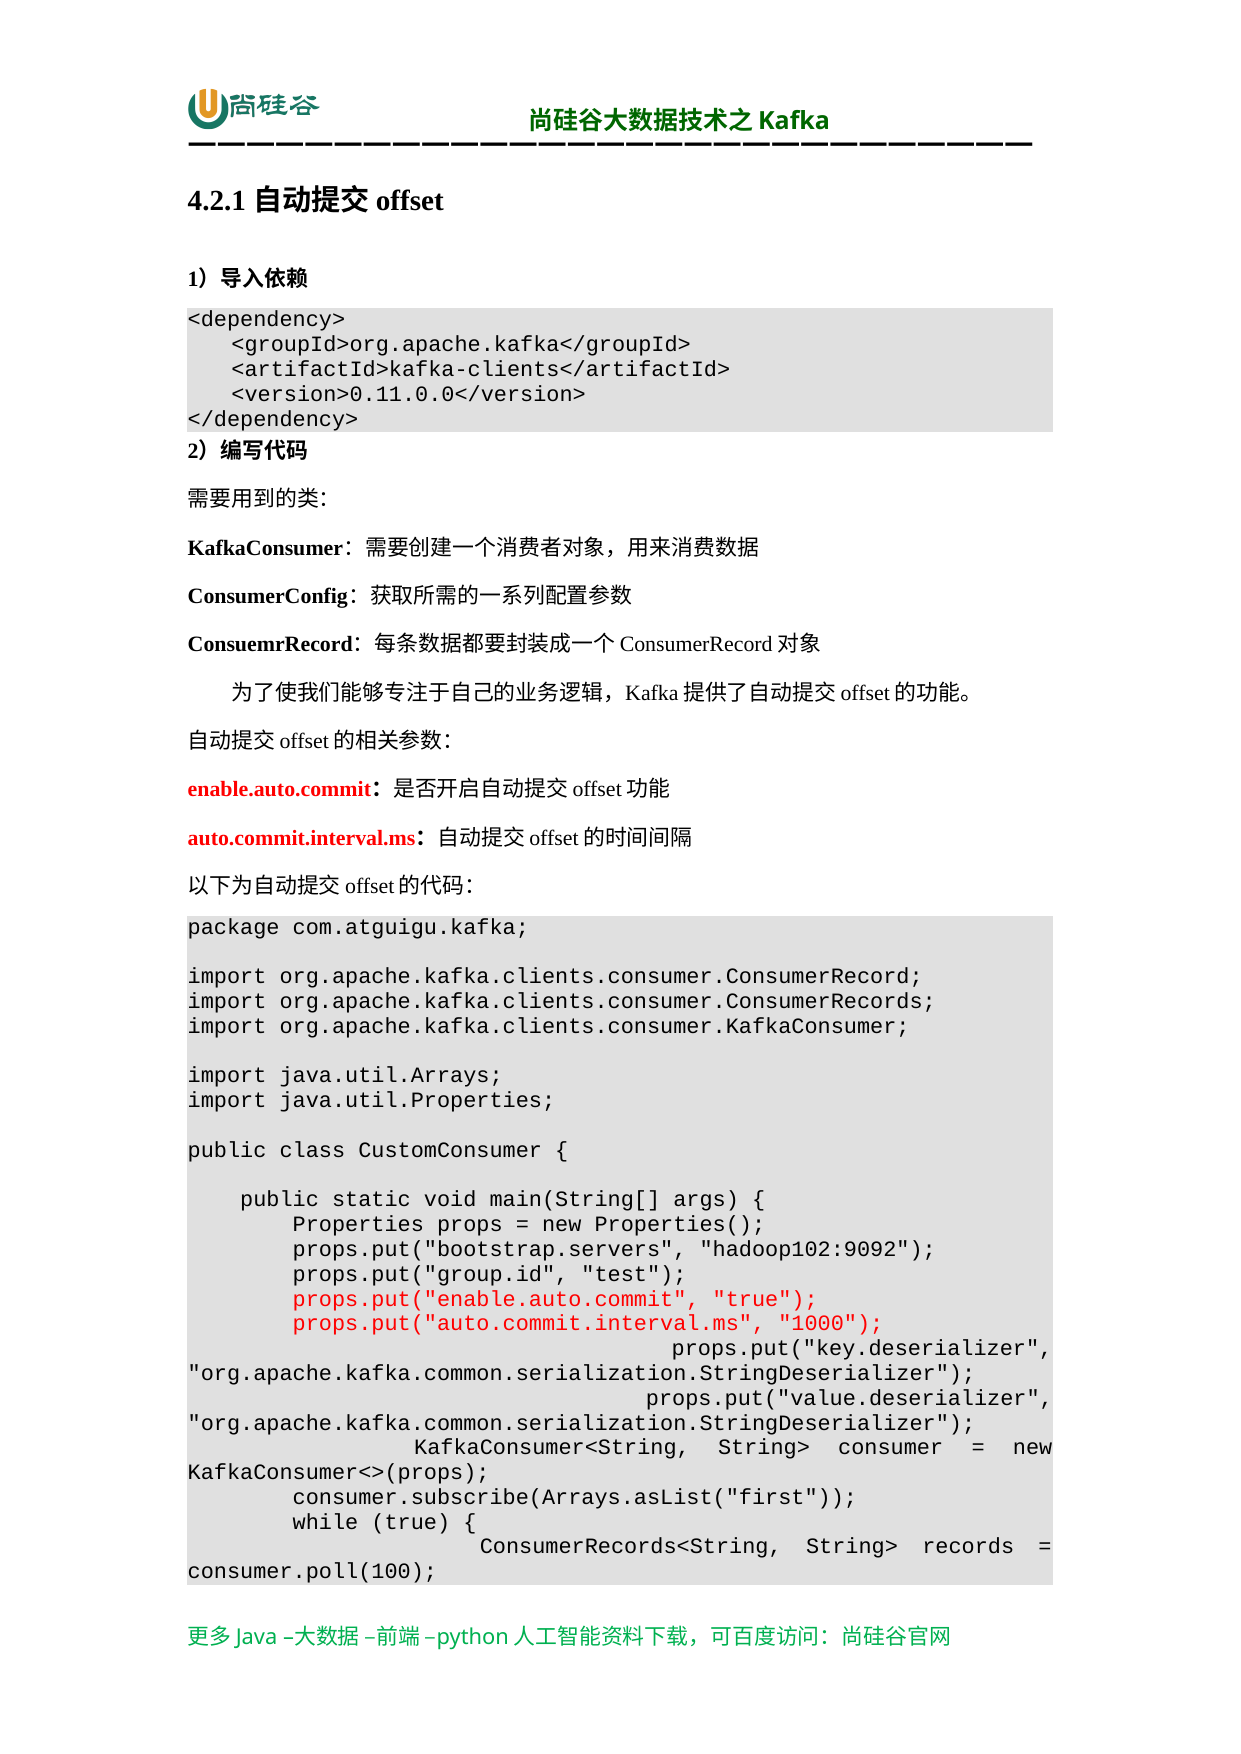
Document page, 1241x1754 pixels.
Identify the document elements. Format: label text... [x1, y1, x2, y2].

subtitle 4.2.1 自动提交offset [187, 165, 1053, 230]
text 1）导入依赖 [187, 260, 1053, 293]
text props.put("enable.auto.commit", "true"); [187, 1288, 1053, 1312]
text 以下为自动提交offset的代码： [187, 867, 1053, 900]
text consumer.subscribe(Arrays.asList("first")); [187, 1486, 1053, 1511]
text props.put("key.deserializer", "org.apache.kafka.common.serialization.StringDeserializer"); [187, 1337, 1053, 1387]
text import java.util.Properties; [187, 1089, 1053, 1114]
text 需要用到的类： [187, 481, 1053, 513]
text Properties props = new Properties(); [187, 1213, 1053, 1238]
text package com.atguigu.kafka; [187, 916, 1053, 941]
text import org.apache.kafka.clients.consumer.ConsumerRecord; [187, 965, 1053, 990]
text enable.auto.commit：是否开启自动提交offset功能 [187, 771, 1053, 803]
text <version>0.11.0.0</version> [187, 383, 1053, 408]
text props.put("bootstrap.servers", "hadoop102:9092"); [187, 1238, 1053, 1263]
text props.put("group.id", "test"); [187, 1263, 1053, 1288]
text import org.apache.kafka.clients.consumer.KafkaConsumer; [187, 1015, 1053, 1040]
text auto.commit.interval.ms：自动提交offset的时间间隔 [187, 819, 1053, 852]
text while (true) { [187, 1511, 1053, 1536]
text </dependency> [187, 408, 1053, 432]
text <artifactId>kafka-clients</artifactId> [187, 358, 1053, 383]
text public class CustomConsumer { [187, 1139, 1053, 1164]
text <groupId>org.apache.kafka</groupId> [187, 333, 1053, 358]
text 为了使我们能够专注于自己的业务逻辑，Kafka提供了自动提交offset的功能。 [187, 674, 1053, 707]
text KafkaConsumer：需要创建一个消费者对象，用来消费数据 [187, 529, 1053, 562]
text props.put("auto.commit.interval.ms", "1000"); [187, 1312, 1053, 1337]
text KafkaConsumer<String, String> consumer = new KafkaConsumer<>(props); [187, 1436, 1053, 1486]
text import org.apache.kafka.clients.consumer.ConsumerRecords; [187, 990, 1053, 1015]
text <dependency> [187, 308, 1053, 333]
text 2）编写代码 [187, 432, 1053, 465]
text ConsumerConfig：获取所需的一系列配置参数 [187, 577, 1053, 610]
text ConsumerRecords<String, String> records = consumer.poll(100); [187, 1536, 1053, 1585]
text import java.util.Arrays; [187, 1064, 1053, 1089]
text 自动提交offset的相关参数： [187, 722, 1053, 755]
text props.put("value.deserializer", "org.apache.kafka.common.serialization.StringDeserializer"); [187, 1387, 1053, 1436]
text ConsuemrRecord：每条数据都要封装成一个ConsumerRecord对象 [187, 626, 1053, 658]
text public static void main(String[] args) { [187, 1188, 1053, 1213]
